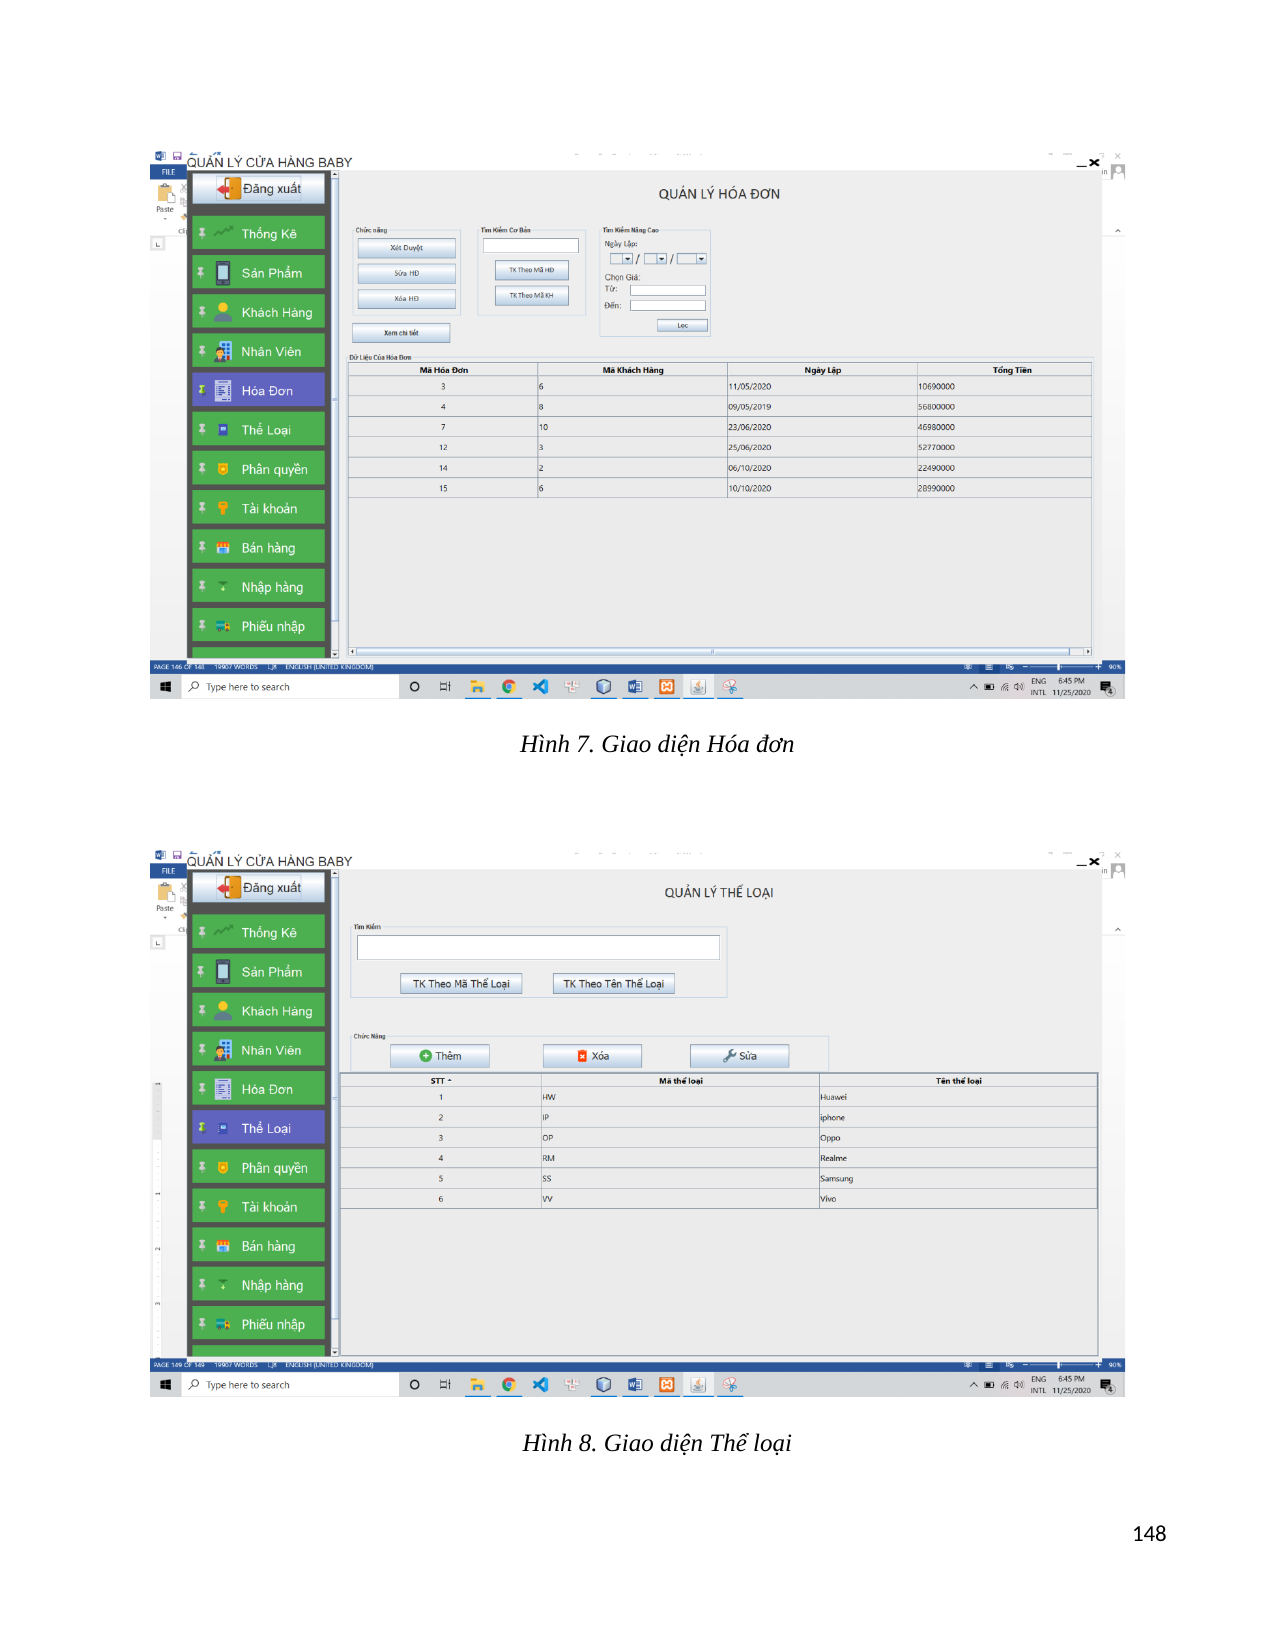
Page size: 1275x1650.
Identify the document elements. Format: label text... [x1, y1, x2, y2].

picture [150, 848, 1125, 1397]
text Hình 8. Giao diện Thể loại [150, 1428, 1167, 1456]
picture [150, 150, 1125, 699]
text Hình 7. Giao diện Hóa đơn [150, 729, 1167, 758]
